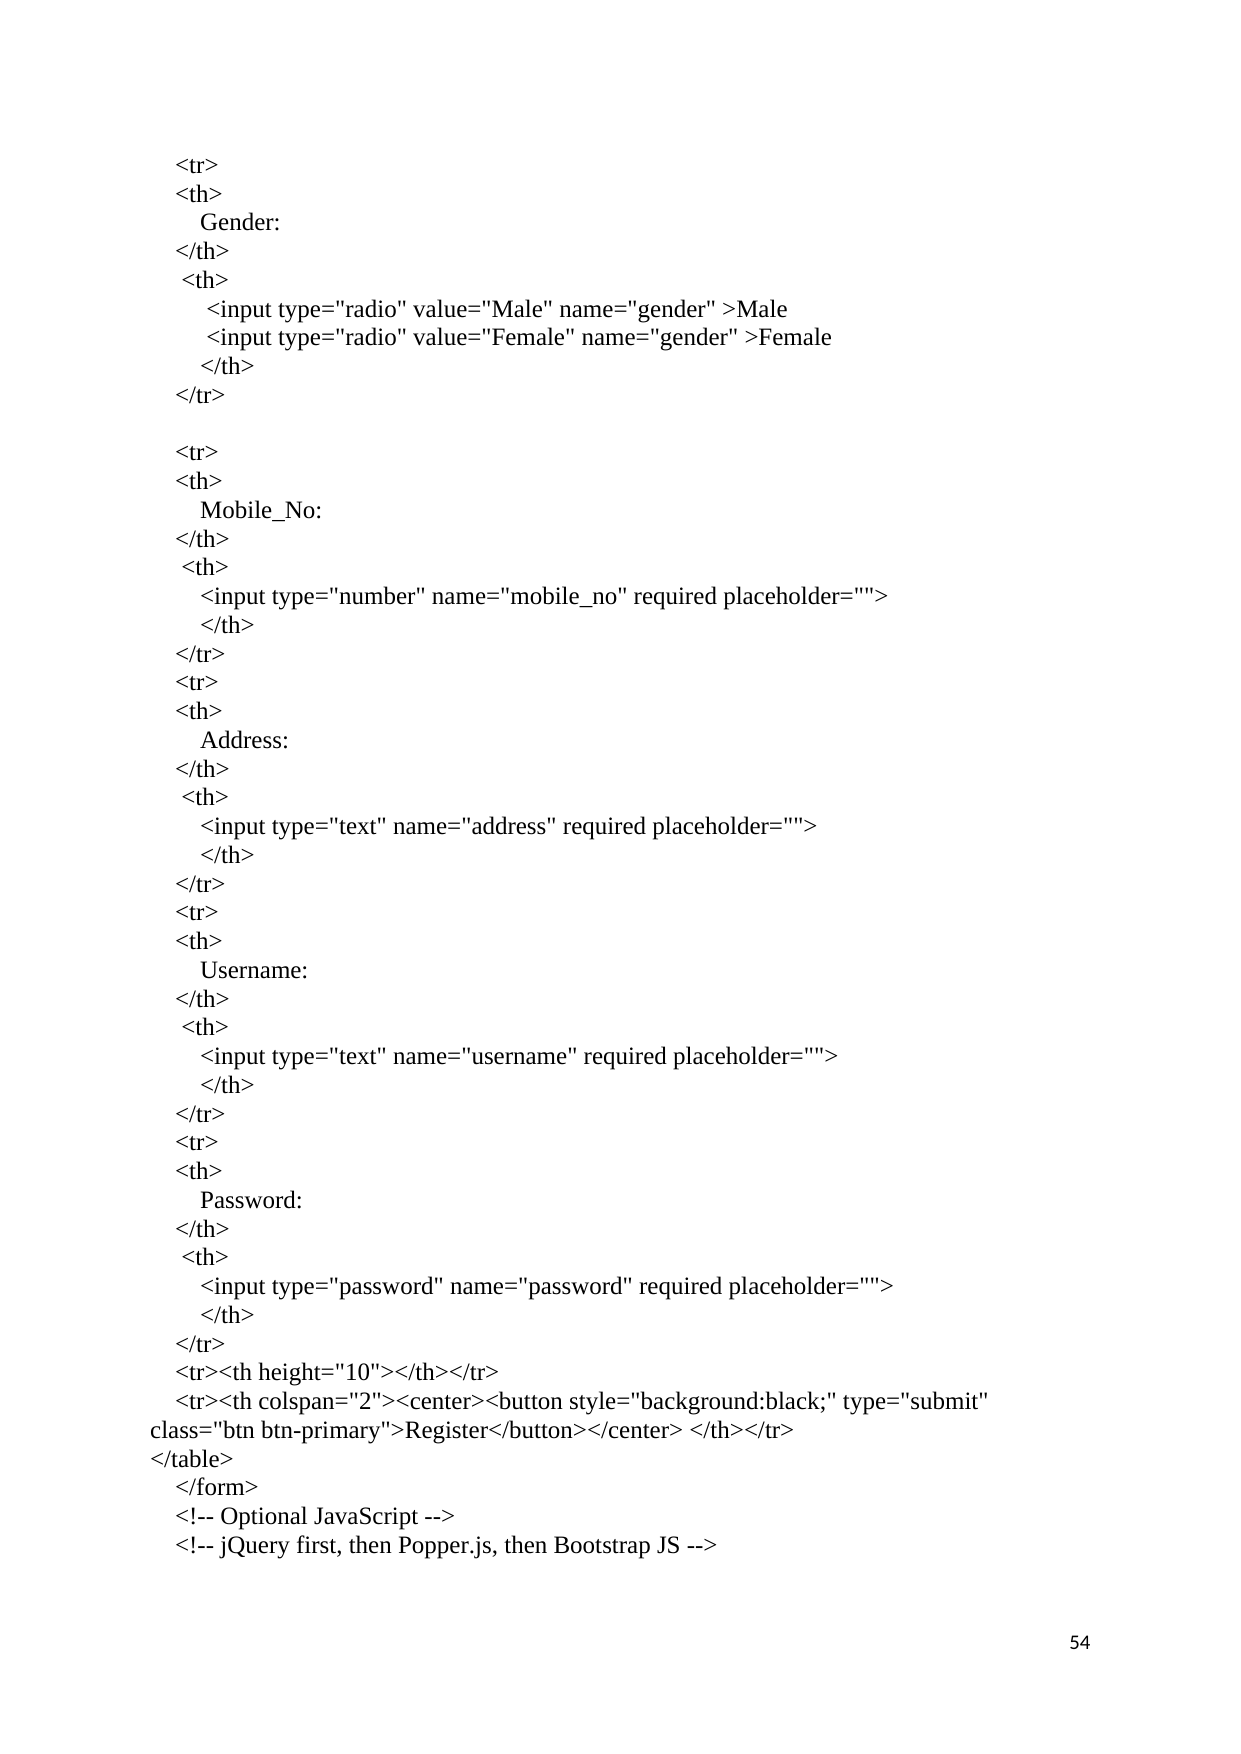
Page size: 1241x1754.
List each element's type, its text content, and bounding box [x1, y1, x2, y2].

text <input type="password" name="password" required placeholder=""> [150, 1271, 1090, 1300]
text <th> [150, 1156, 1090, 1185]
text </th> [150, 236, 1090, 265]
text <th> [150, 1012, 1090, 1041]
text <th> [150, 552, 1090, 581]
text </tr> [150, 1099, 1090, 1127]
text </tr> [150, 869, 1090, 897]
text <tr> [150, 1127, 1090, 1156]
text Username: [150, 955, 1090, 984]
text <th> [150, 926, 1090, 955]
text </tr> [150, 380, 1090, 409]
text </th> [150, 524, 1090, 552]
text <tr><th colspan="2"><center><button style="background:black;" type="submit" class="btn btn-primary">Register</button></center> </th></tr> [150, 1386, 1090, 1444]
text <tr> [150, 667, 1090, 696]
text <input type="number" name="mobile_no" required placeholder=""> [150, 581, 1090, 610]
text </th> [150, 1070, 1090, 1099]
text <input type="text" name="address" required placeholder=""> [150, 811, 1090, 840]
text <th> [150, 265, 1090, 294]
text </th> [150, 1300, 1090, 1329]
text <tr> [150, 437, 1090, 466]
text </th> [150, 754, 1090, 782]
text <th> [150, 179, 1090, 207]
text <tr> [150, 150, 1090, 179]
text <!-- Optional JavaScript --> [150, 1501, 1090, 1530]
text <input type="radio" value="Male" name="gender" >Male [150, 294, 1090, 322]
text </th> [150, 1214, 1090, 1242]
text Mobile_No: [150, 495, 1090, 524]
text </form> [150, 1472, 1090, 1501]
text </th> [150, 840, 1090, 869]
text <input type="radio" value="Female" name="gender" >Female [150, 322, 1090, 351]
text Gender: [150, 207, 1090, 236]
text </tr> [150, 639, 1090, 667]
text <input type="text" name="username" required placeholder=""> [150, 1041, 1090, 1070]
text <th> [150, 466, 1090, 495]
text </th> [150, 984, 1090, 1012]
text <th> [150, 1242, 1090, 1271]
text </table> [150, 1444, 1090, 1472]
text Password: [150, 1185, 1090, 1214]
text <tr><th height="10"></th></tr> [150, 1357, 1090, 1386]
text <th> [150, 696, 1090, 725]
text <tr> [150, 897, 1090, 926]
text </th> [150, 351, 1090, 380]
text </tr> [150, 1329, 1090, 1357]
text <!-- jQuery first, then Popper.js, then Bootstrap JS --> [150, 1530, 1090, 1559]
text Address: [150, 725, 1090, 754]
text <th> [150, 782, 1090, 811]
text </th> [150, 610, 1090, 639]
